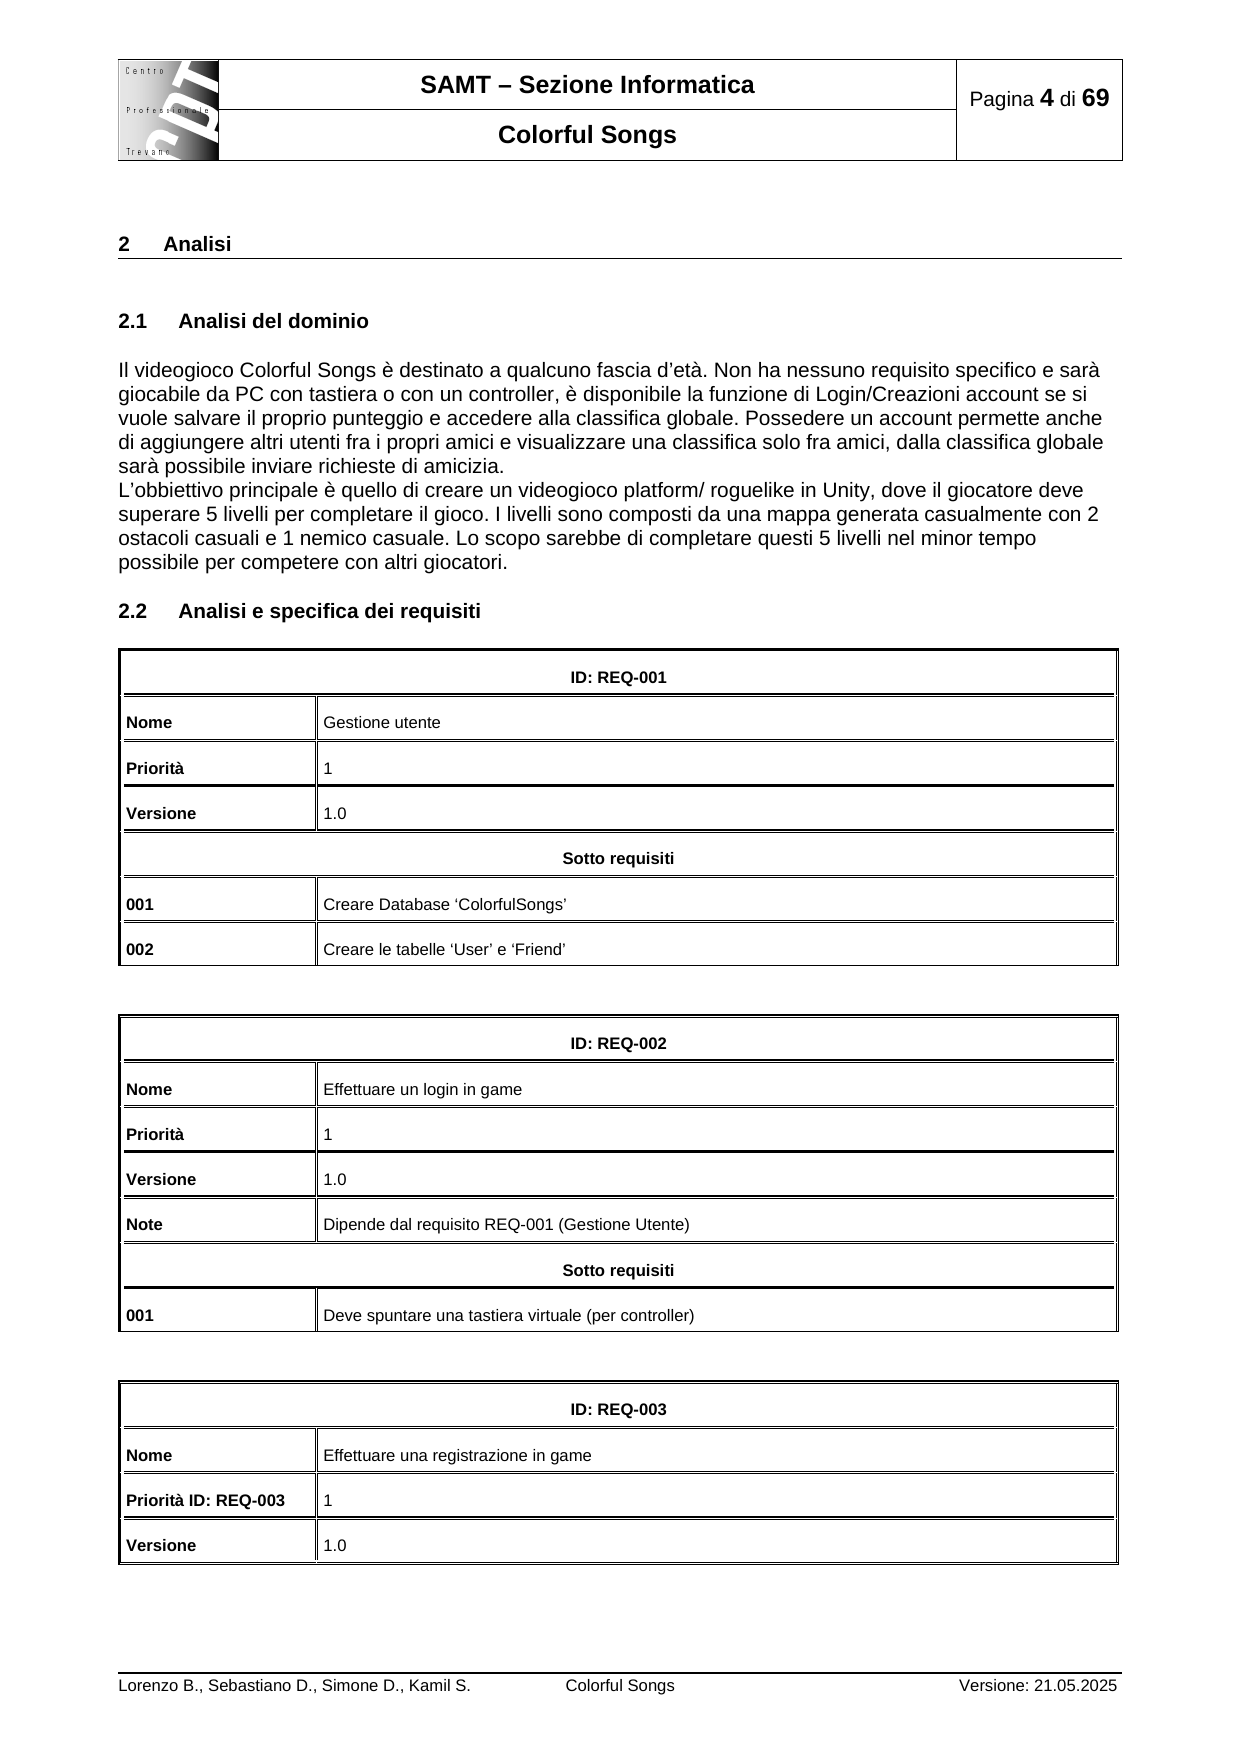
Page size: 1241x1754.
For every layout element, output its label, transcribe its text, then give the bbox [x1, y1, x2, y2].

table_cell 002 [120, 920, 317, 965]
subtitle Analisi e specifica dei requisiti [118, 599, 1122, 623]
table_cell 1 [317, 1105, 1117, 1150]
table_header ID: REQ-001 [121, 651, 1116, 693]
table_cell Effettuare un login in game [318, 1059, 1116, 1105]
table_cell Effettuare una registrazione in game [317, 1426, 1117, 1471]
table_cell Nome [120, 1426, 317, 1471]
table_cell Sotto requisiti [121, 829, 1116, 874]
table_cell 1.0 [317, 1516, 1116, 1561]
table_header ID: REQ-003 [121, 1384, 1116, 1426]
table_cell 001 [121, 1286, 315, 1331]
table_cell Nome [121, 693, 315, 738]
table_cell Sotto requisiti [120, 1241, 1117, 1286]
table_cell Versione [121, 1516, 317, 1561]
subtitle Analisi del dominio [118, 309, 1122, 333]
text L’obbiettivo principale è quello di creare un videogioco platform/ roguelike in Unity, dove il giocatore deve superare 5 livelli per completare il gioco. I livelli sono composti da una mappa generata casualmente con 2 ostacoli casuali e 1 nemico casuale. Lo scopo sarebbe di completare questi 5 livelli nel minor tempo possibile per competere con altri giocatori. [118, 478, 1122, 574]
table_cell Deve spuntare una tastiera virtuale (per controller) [318, 1286, 1116, 1331]
table_cell Nome [121, 1059, 315, 1105]
table_cell Note [121, 1195, 315, 1241]
table_cell Gestione utente [318, 693, 1116, 738]
text Il videogioco Colorful Songs è destinato a qualcuno fascia d’età. Non ha nessuno requisito specifico e sarà giocabile da PC con tastiera o con un controller, è disponibile la funzione di Login/Creazioni account se si vuole salvare il proprio punteggio e accedere alla classifica globale. Possedere un account permette anche di aggiungere altri utenti fra i propri amici e visualizzare una classifica solo fra amici, dalla classifica globale sarà possibile inviare richieste di amicizia. [118, 358, 1122, 478]
table_cell Creare Database ‘ColorfulSongs’ [318, 875, 1116, 920]
table_cell 1 [318, 739, 1116, 784]
table_cell Priorità [120, 1105, 317, 1150]
table_header ID: REQ-002 [121, 1018, 1116, 1059]
table_cell Priorità [121, 739, 315, 784]
table_cell Priorità ID: REQ-003 [120, 1471, 317, 1516]
table_cell 1 [317, 1471, 1117, 1516]
table_cell 001 [121, 875, 315, 920]
table_cell Creare le tabelle ‘User’ e ‘Friend’ [317, 920, 1117, 965]
table_cell 1.0 [318, 1150, 1116, 1195]
table_cell Versione [121, 1150, 315, 1195]
picture [118, 60, 219, 160]
table_cell Versione [121, 784, 315, 829]
table_cell 1.0 [318, 784, 1116, 829]
table_cell Dipende dal requisito REQ-001 (Gestione Utente) [318, 1195, 1116, 1241]
subtitle Analisi [118, 232, 1122, 258]
